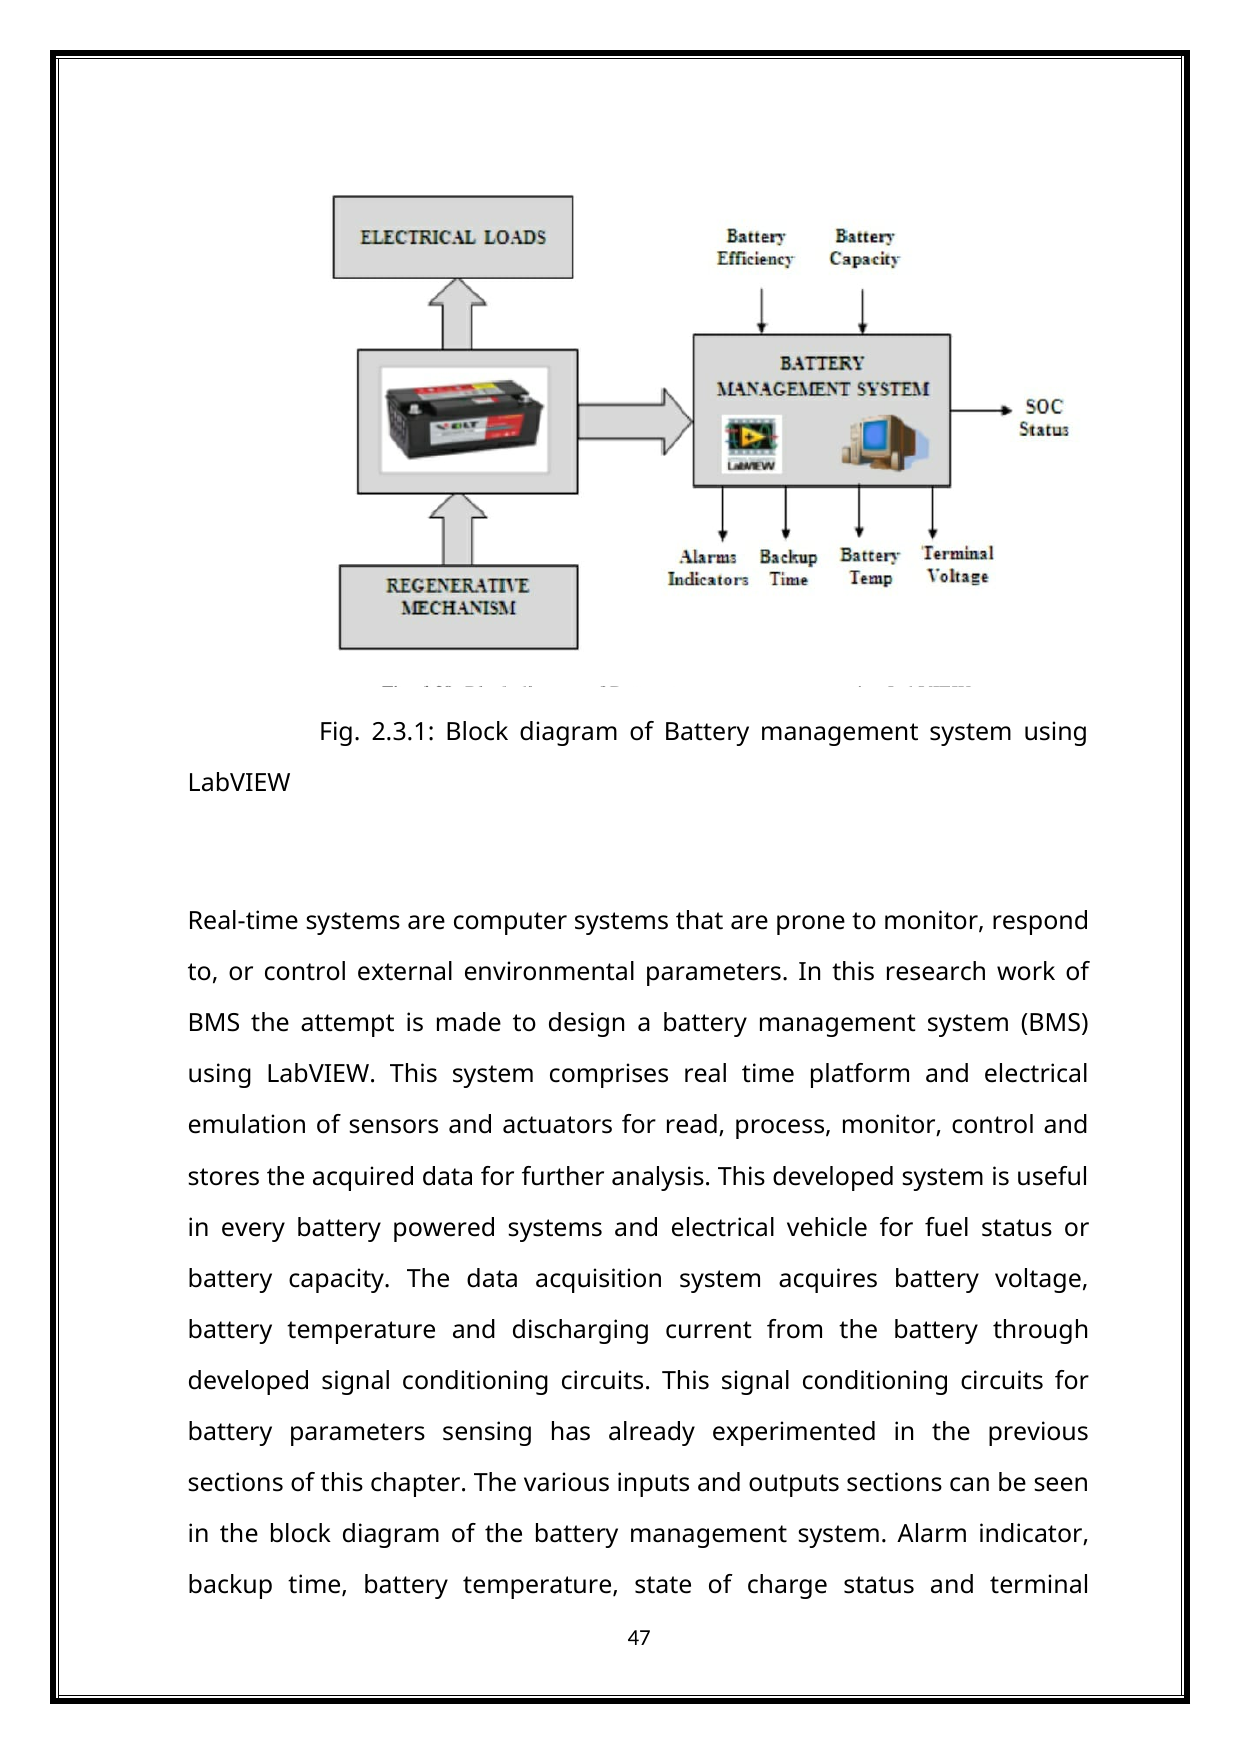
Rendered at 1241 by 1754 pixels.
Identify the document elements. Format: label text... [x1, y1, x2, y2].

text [187, 903, 1090, 1601]
picture [187, 150, 1128, 687]
text Fig. 2.3.1: Block diagram of Battery management system using LabVIEW [187, 714, 1090, 799]
